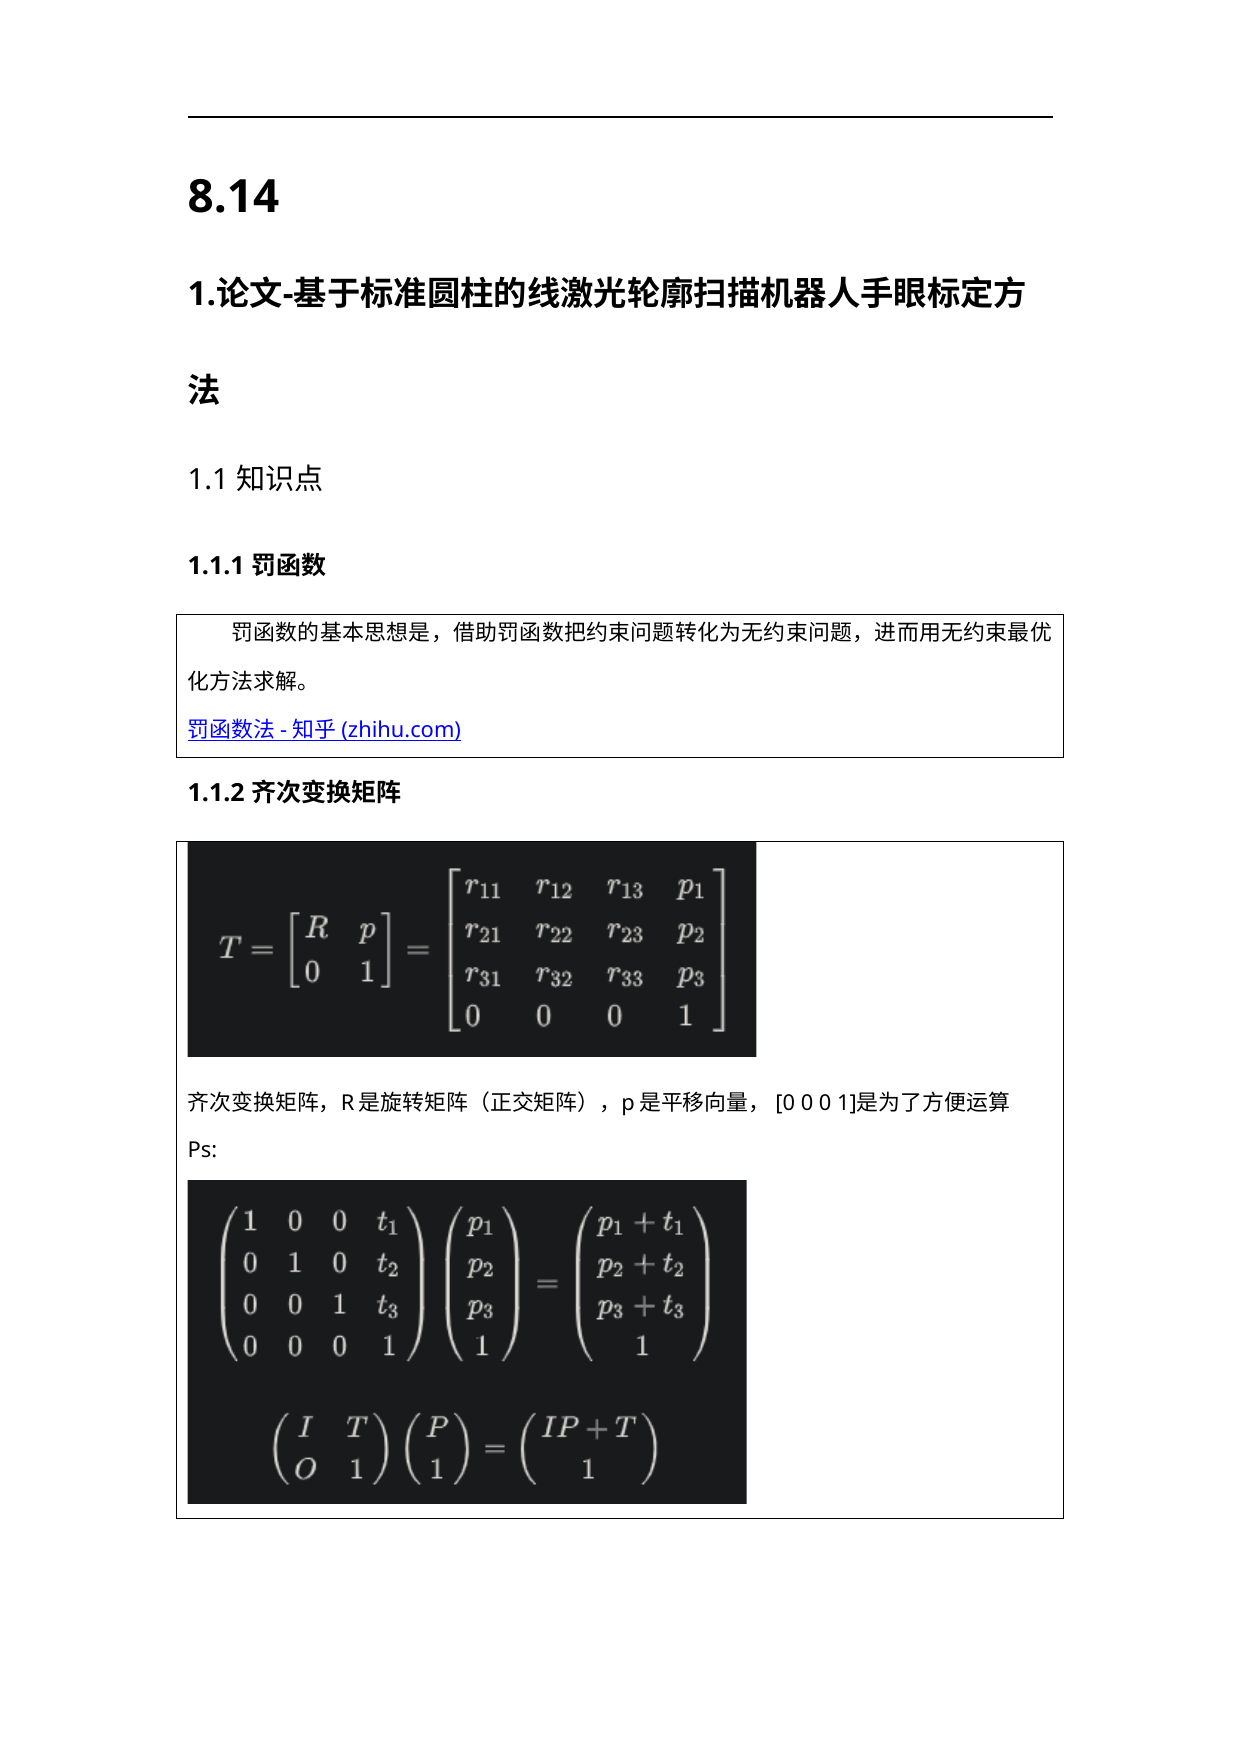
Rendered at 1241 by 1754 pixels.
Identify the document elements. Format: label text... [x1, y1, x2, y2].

picture [187, 842, 757, 1057]
subtitle 1.1.1 罚函数 [187, 531, 1053, 596]
picture [187, 1180, 747, 1504]
table_header 罚函数的基本思想是，借助罚函数把约束问题转化为无约束问题，进而用无约束最优化方法求解。 罚函数法 - 知乎 (zhihu.com) [177, 615, 1063, 757]
subtitle 1.论文-基于标准圆柱的线激光轮廓扫描机器人手眼标定方法 [187, 258, 1053, 421]
subtitle 1.1.2 齐次变换矩阵 [187, 758, 1053, 823]
table_header 齐次变换矩阵，R是旋转矩阵（正交矩阵），p是平移向量， [0 0 0 1]是为了方便运算 Ps: [177, 842, 1063, 1518]
subtitle 1.1 知识点 [187, 445, 1053, 510]
subtitle 8.14 [187, 162, 1053, 227]
